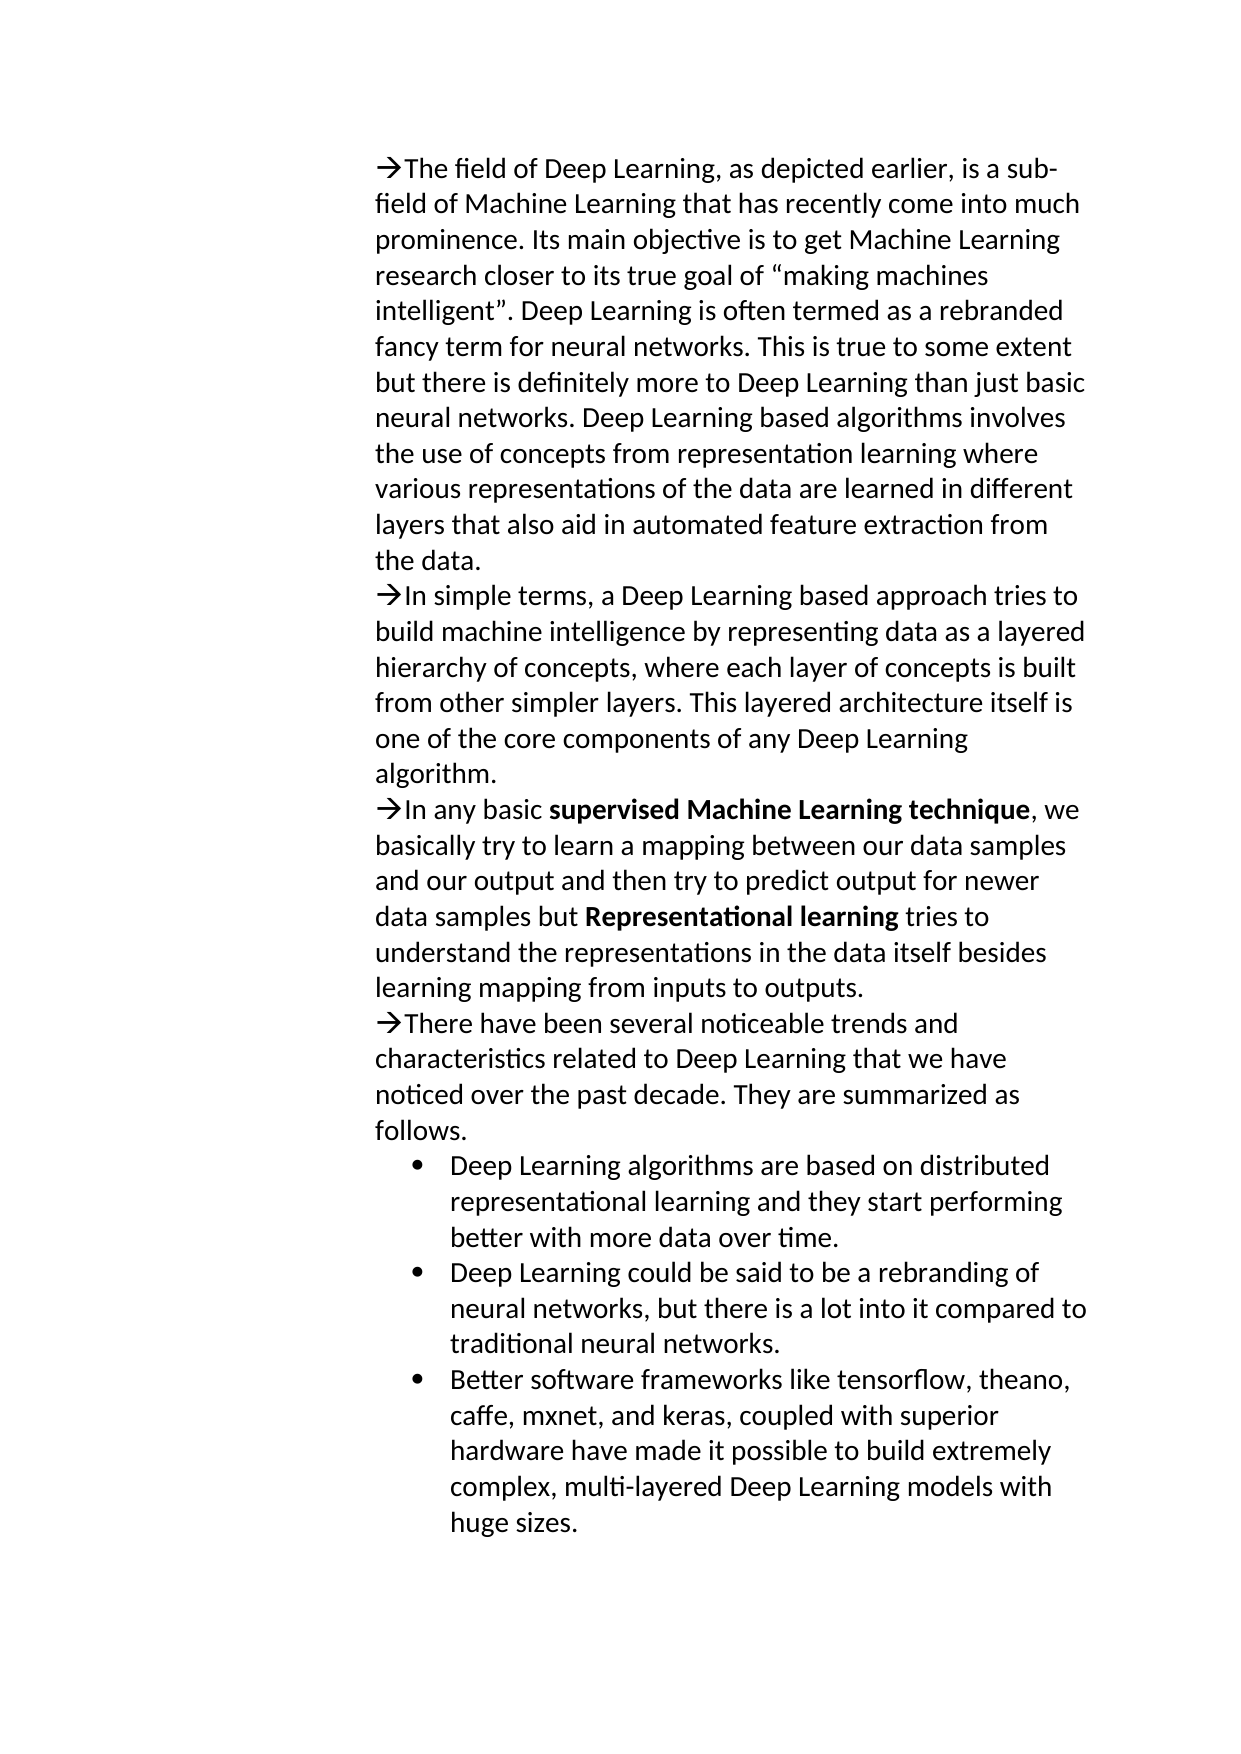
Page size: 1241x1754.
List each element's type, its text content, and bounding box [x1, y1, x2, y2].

text one of the core components of any Deep Learning algorithm. [375, 720, 1090, 791]
list Better software frameworks like tensorflow, theano, caffe, mxnet, and keras, coupled with superior hardware have made it possible to build extremely complex, multi-layered Deep Learning models with huge sizes. [412, 1361, 1090, 1539]
text In simple terms, a Deep Learning based approach tries to build machine intelligence by representing data as a layered hierarchy of concepts, where each layer of concepts is built from other simpler layers. This layered architecture itself is [375, 577, 1090, 720]
text There have been several noticeable trends and characteristics related to Deep Learning that we have noticed over the past decade. They are summarized as follows. [375, 1005, 1090, 1147]
text The field of Deep Learning, as depicted earlier, is a sub-field of Machine Learning that has recently come into much prominence. Its main objective is to get Machine Learning research closer to its true goal of “making machines intelligent”. Deep Learning is often termed as a rebranded fancy term for neural networks. This is true to some extent but there is definitely more to Deep Learning than just basic neural networks. Deep Learning based algorithms involves the use of concepts from representation learning where various representations of the data are learned in different layers that also aid in automated feature extraction from the data. [375, 150, 1090, 577]
list Deep Learning could be said to be a rebranding of neural networks, but there is a lot into it compared to traditional neural networks. [412, 1254, 1090, 1361]
list Deep Learning algorithms are based on distributed representational learning and they start performing better with more data over time. [412, 1147, 1090, 1254]
text In any basic supervised Machine Learning technique, we basically try to learn a mapping between our data samples and our output and then try to predict output for newer data samples but Representational learning tries to understand the representations in the data itself besides learning mapping from inputs to outputs. [375, 791, 1090, 1005]
